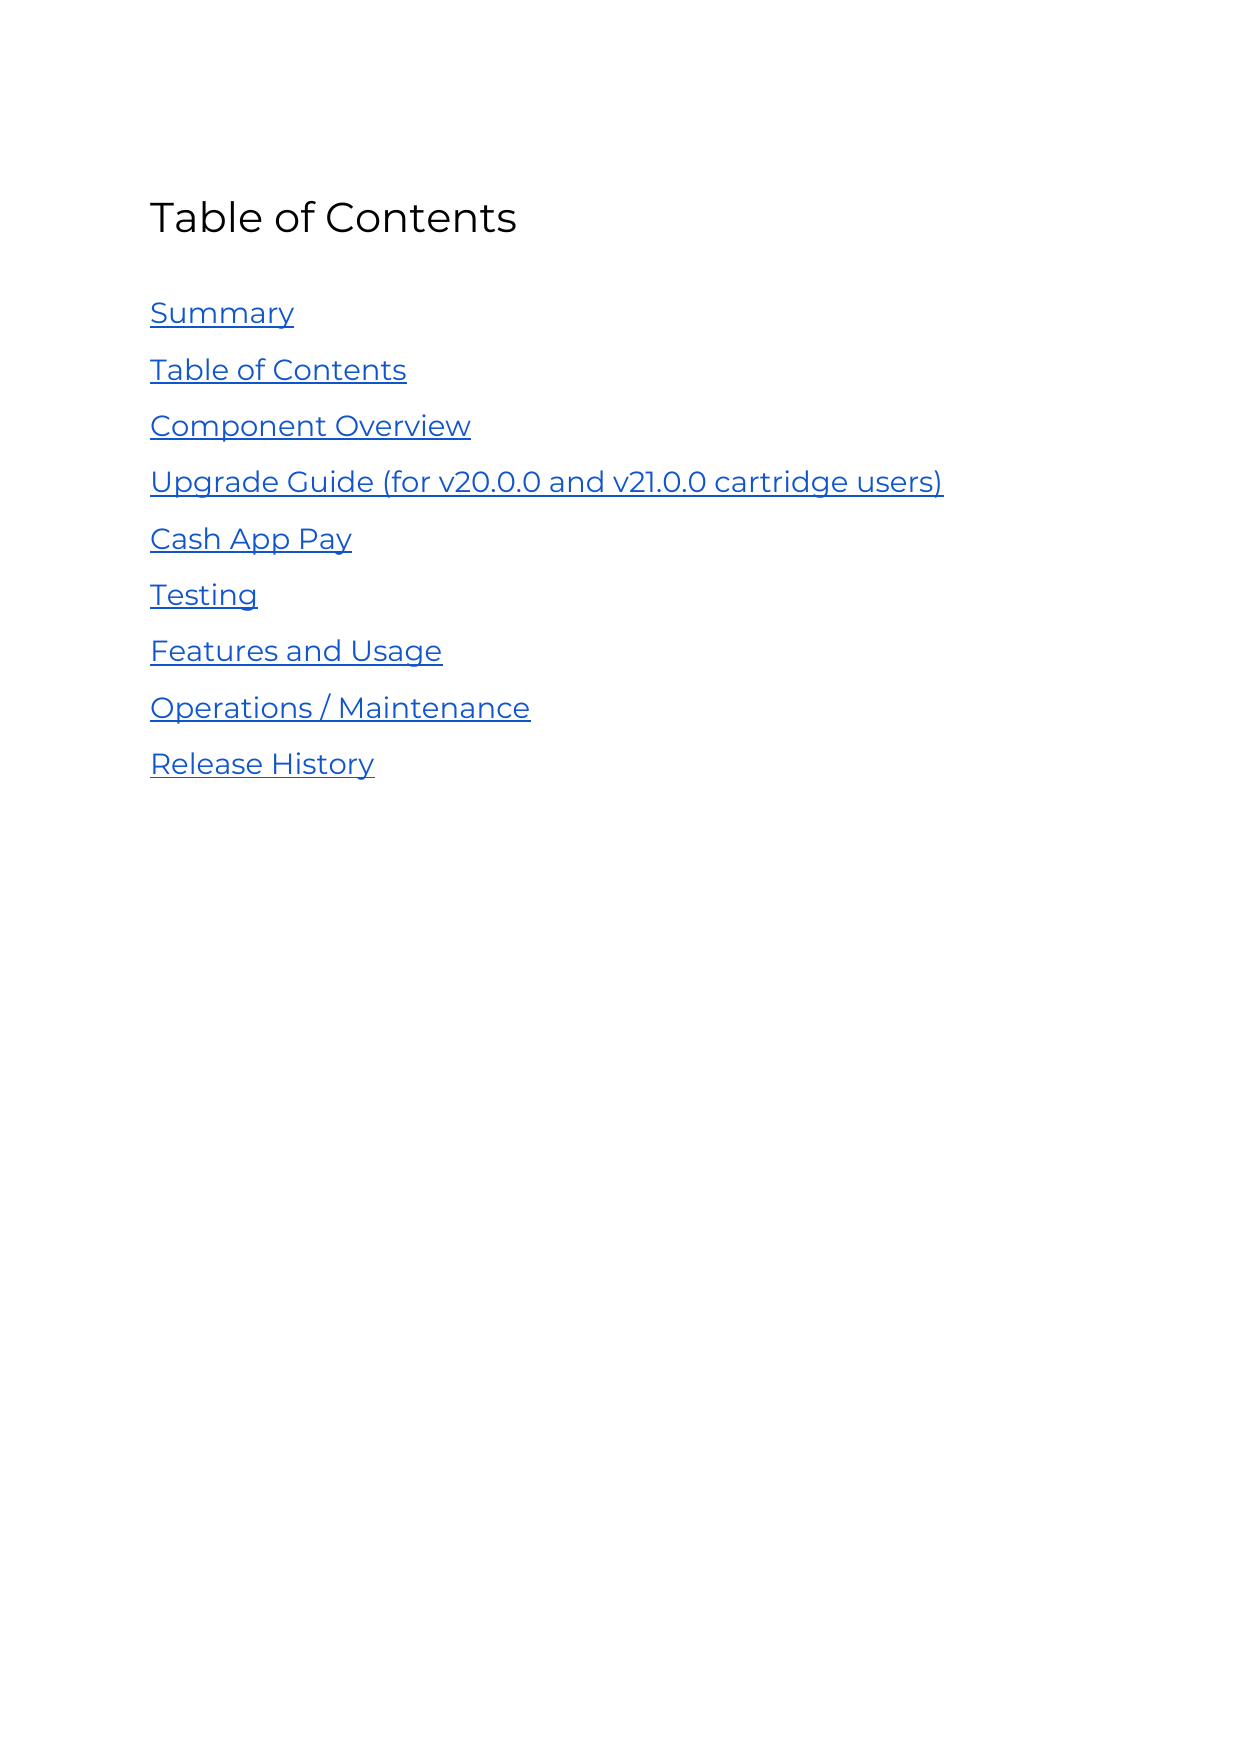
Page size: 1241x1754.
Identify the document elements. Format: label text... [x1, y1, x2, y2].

subtitle Table of Contents [150, 192, 1090, 242]
